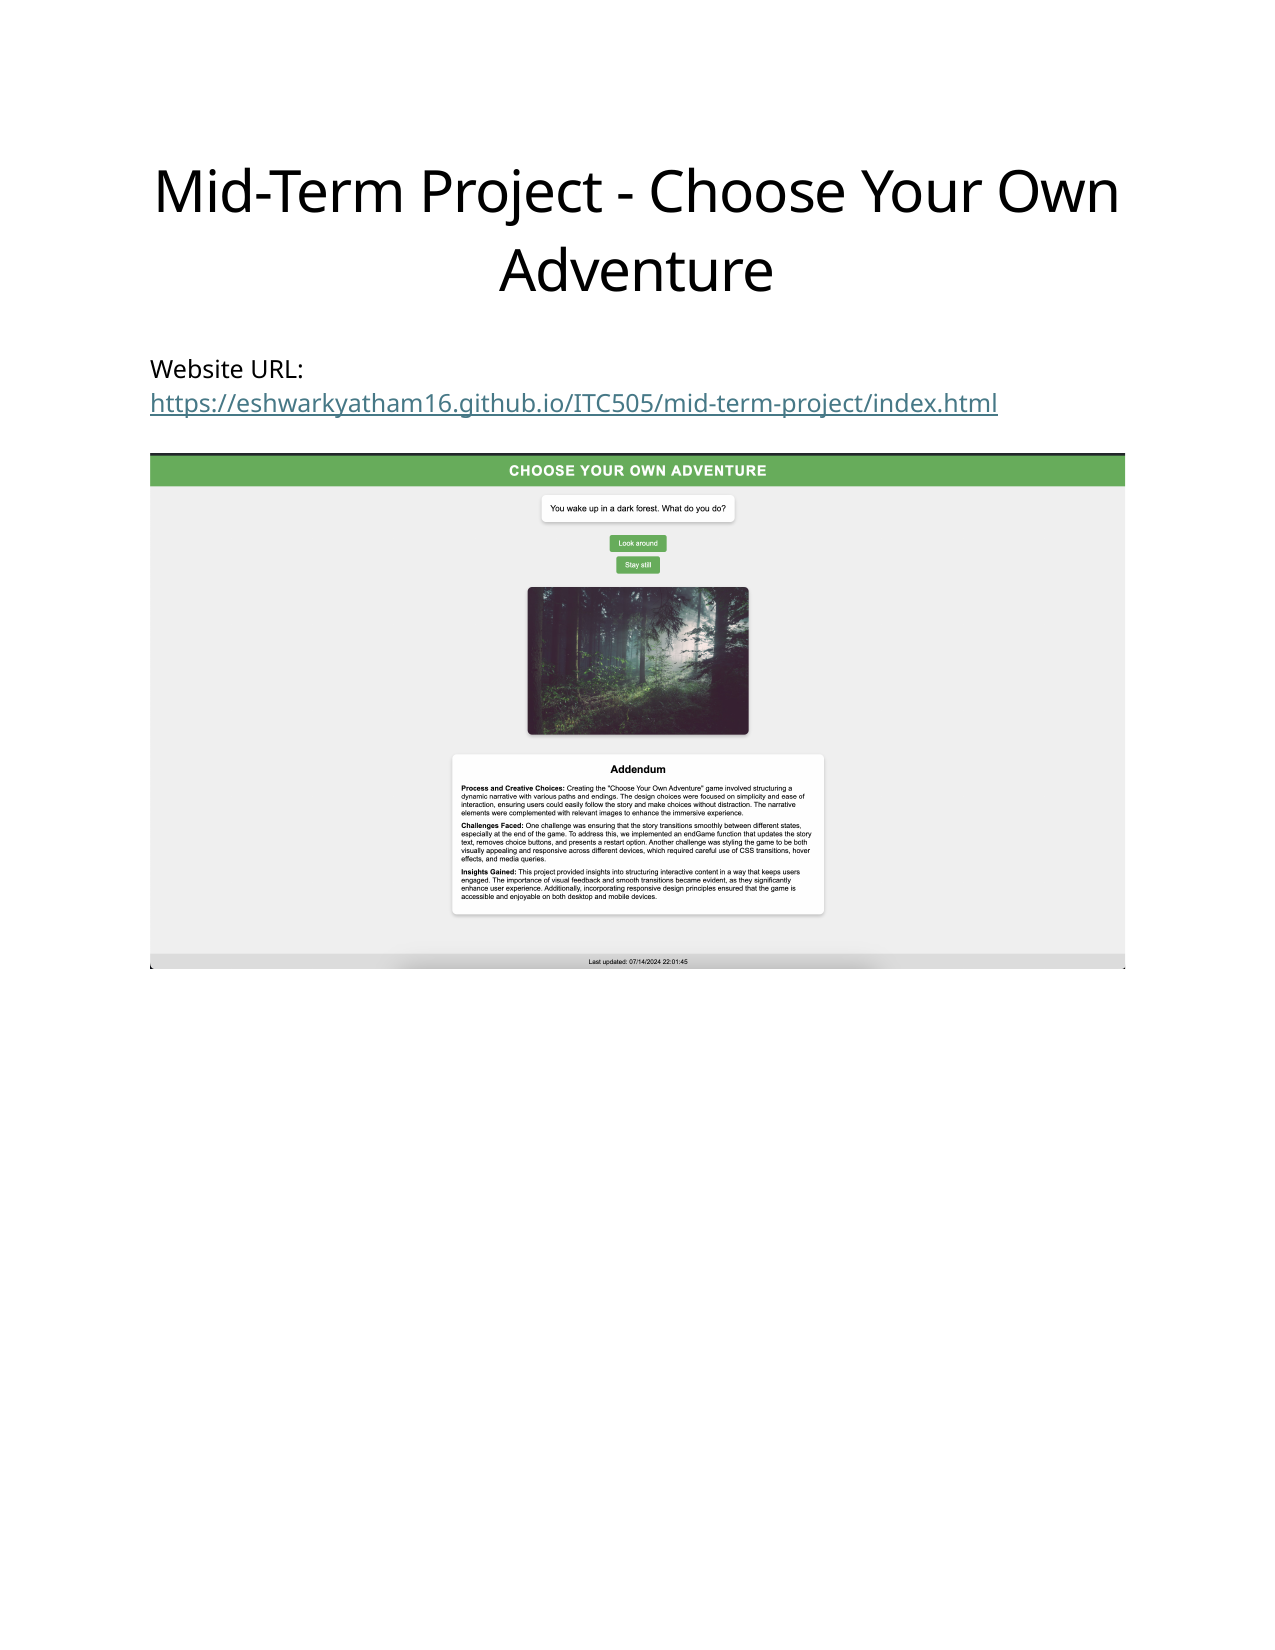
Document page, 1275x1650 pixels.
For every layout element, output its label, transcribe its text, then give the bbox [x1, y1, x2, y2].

picture [150, 453, 1125, 969]
title Mid-Term Project - Choose Your Own Adventure [150, 150, 1125, 309]
text Website URL: https://eshwarkyatham16.github.io/ITC505/mid-term-project/index.html [150, 351, 1125, 419]
